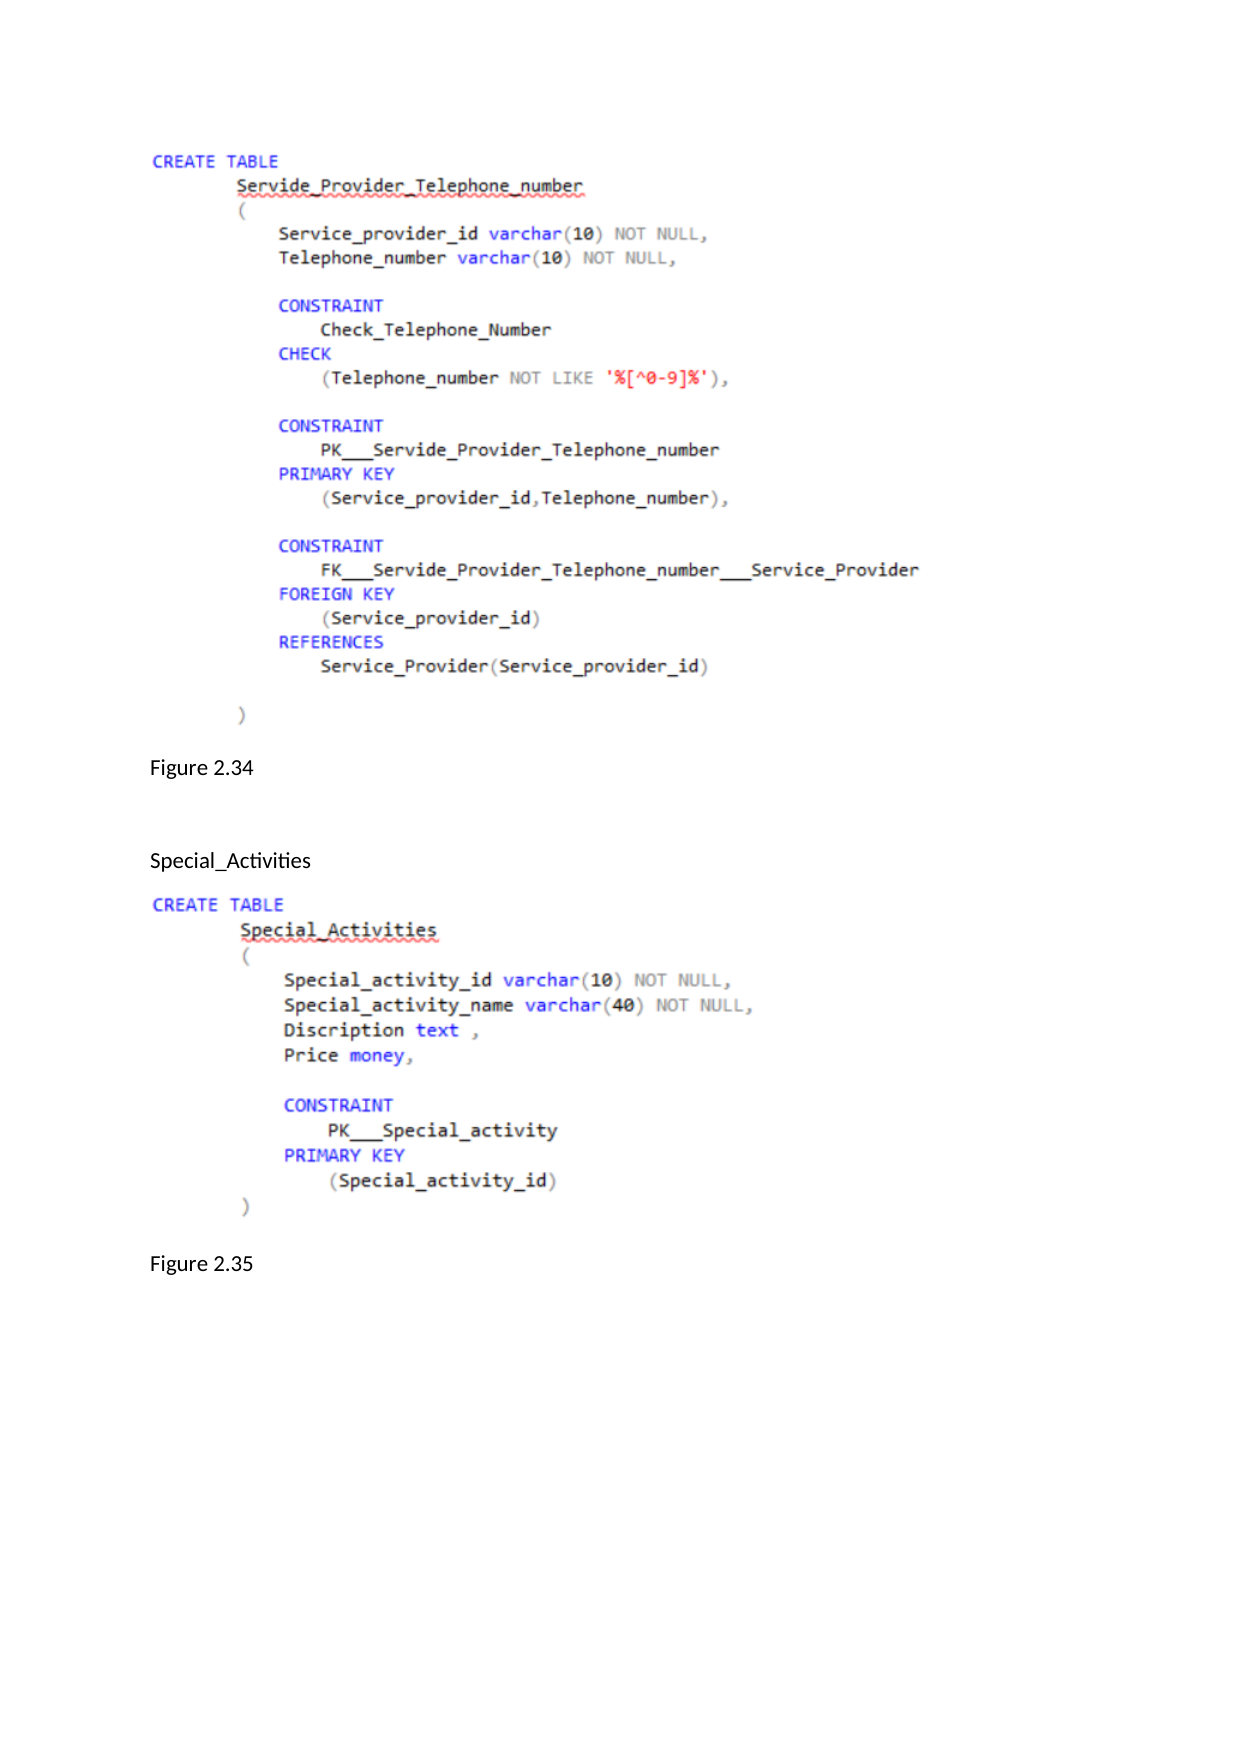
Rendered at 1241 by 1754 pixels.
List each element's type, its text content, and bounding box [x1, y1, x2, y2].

picture [150, 150, 1125, 734]
text Figure 2.35 [150, 1249, 1090, 1277]
text Special_Activities [150, 847, 1090, 875]
picture [150, 893, 927, 1230]
text Figure 2.34 [150, 753, 1090, 781]
